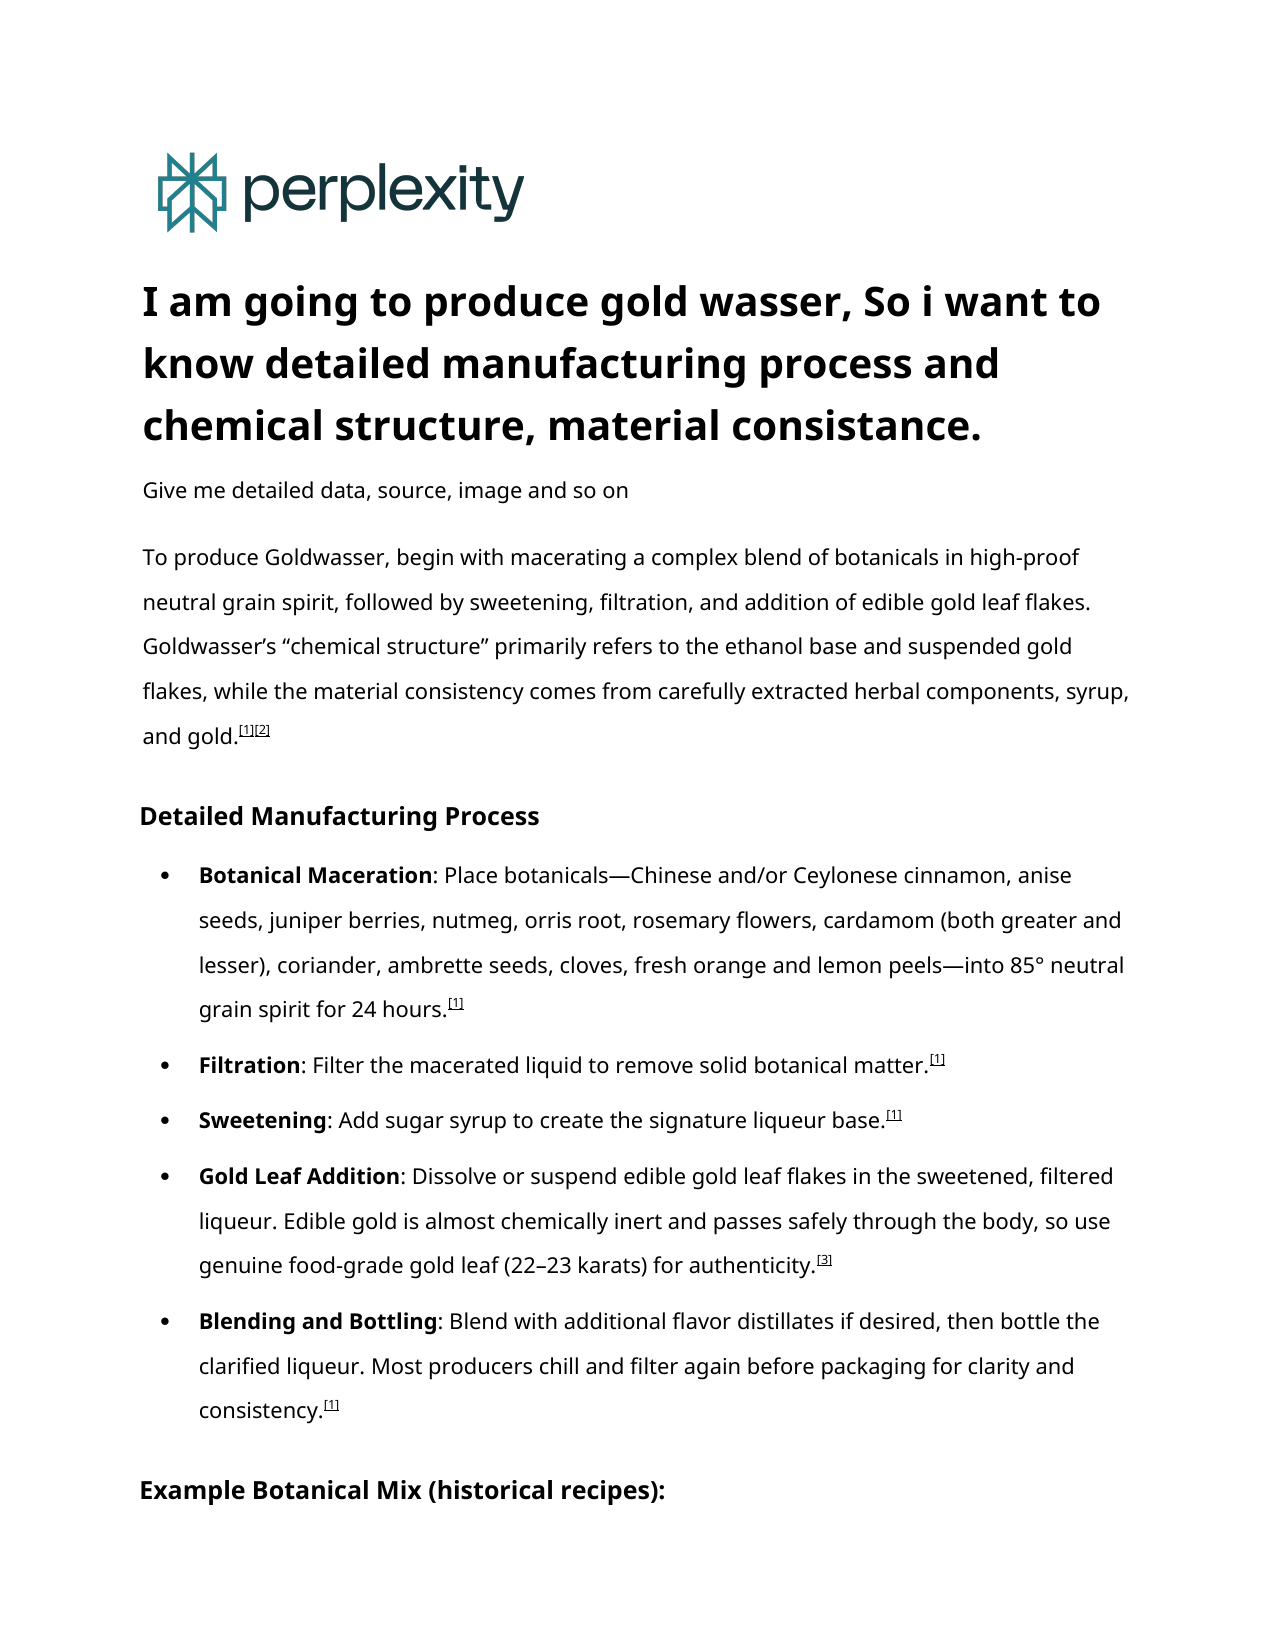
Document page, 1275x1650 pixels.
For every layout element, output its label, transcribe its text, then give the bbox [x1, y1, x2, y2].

text Detailed Manufacturing Process [139, 798, 1133, 832]
list Blending and Bottling: Blend with additional flavor distillates if desired, then bottle the clarified liqueur. Most producers chill and filter again before packaging for clarity and consistency.[1] [161, 1306, 1133, 1425]
list Gold Leaf Addition: Dissolve or suspend edible gold leaf flakes in the sweetened, filtered liqueur. Edible gold is almost chemically inert and passes safely through the body, so use genuine food-grade gold leaf (22–23 karats) for authenticity.[3] [161, 1161, 1133, 1280]
text Give me detailed data, source, image and so on [142, 475, 1133, 505]
text I am going to produce gold wasser, So i want to know detailed manufacturing process and chemical structure, material consistance. [142, 273, 1133, 452]
list Filtration: Filter the macerated liquid to remove solid botanical matter.[1] [161, 1050, 1133, 1080]
list Botanical Maceration: Place botanicals—Chinese and/or Ceylonese cinnamon, anise seeds, juniper berries, nutmeg, orris root, rosemary flowers, cardamom (both greater and lesser), coriander, ambrette seeds, cloves, fresh orange and lemon peels—into 85° neutral grain spirit for 24 hours.[1] [161, 860, 1133, 1024]
text Example Botanical Mix (historical recipes): [139, 1473, 1133, 1507]
text To produce Goldwasser, begin with macerating a complex blend of botanicals in high-proof neutral grain spirit, followed by sweetening, filtration, and addition of edible gold leaf flakes. Goldwasser’s “chemical structure” primarily refers to the ethanol base and suspended gold flakes, while the material consistency comes from carefully extracted herbal components, syrup, and gold.[1][2] [142, 542, 1133, 751]
list Sweetening: Add sugar syrup to create the signature liqueur base.[1] [161, 1106, 1133, 1135]
picture [142, 142, 540, 243]
